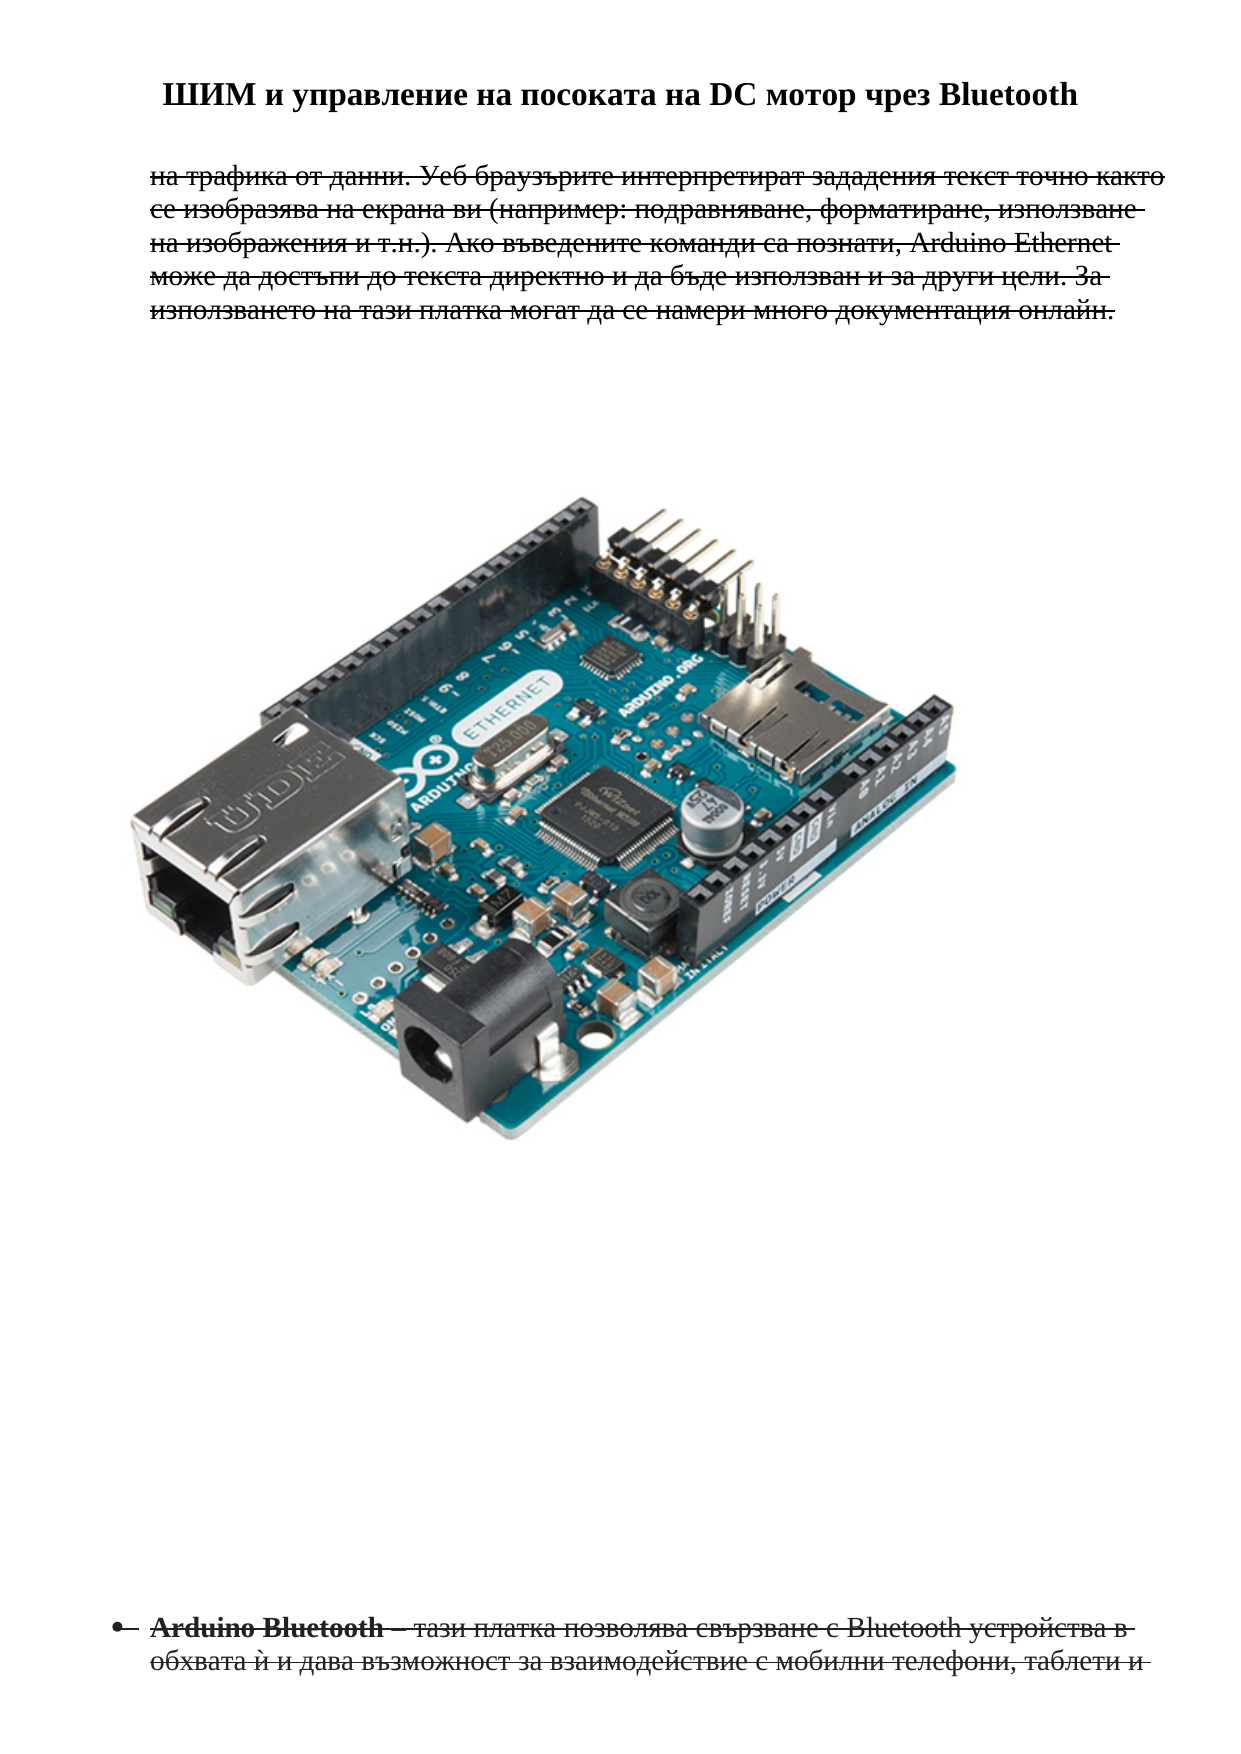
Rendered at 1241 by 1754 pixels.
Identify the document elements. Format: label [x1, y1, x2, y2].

list [112, 158, 1165, 325]
picture [75, 342, 1013, 1280]
list [112, 1610, 1165, 1677]
